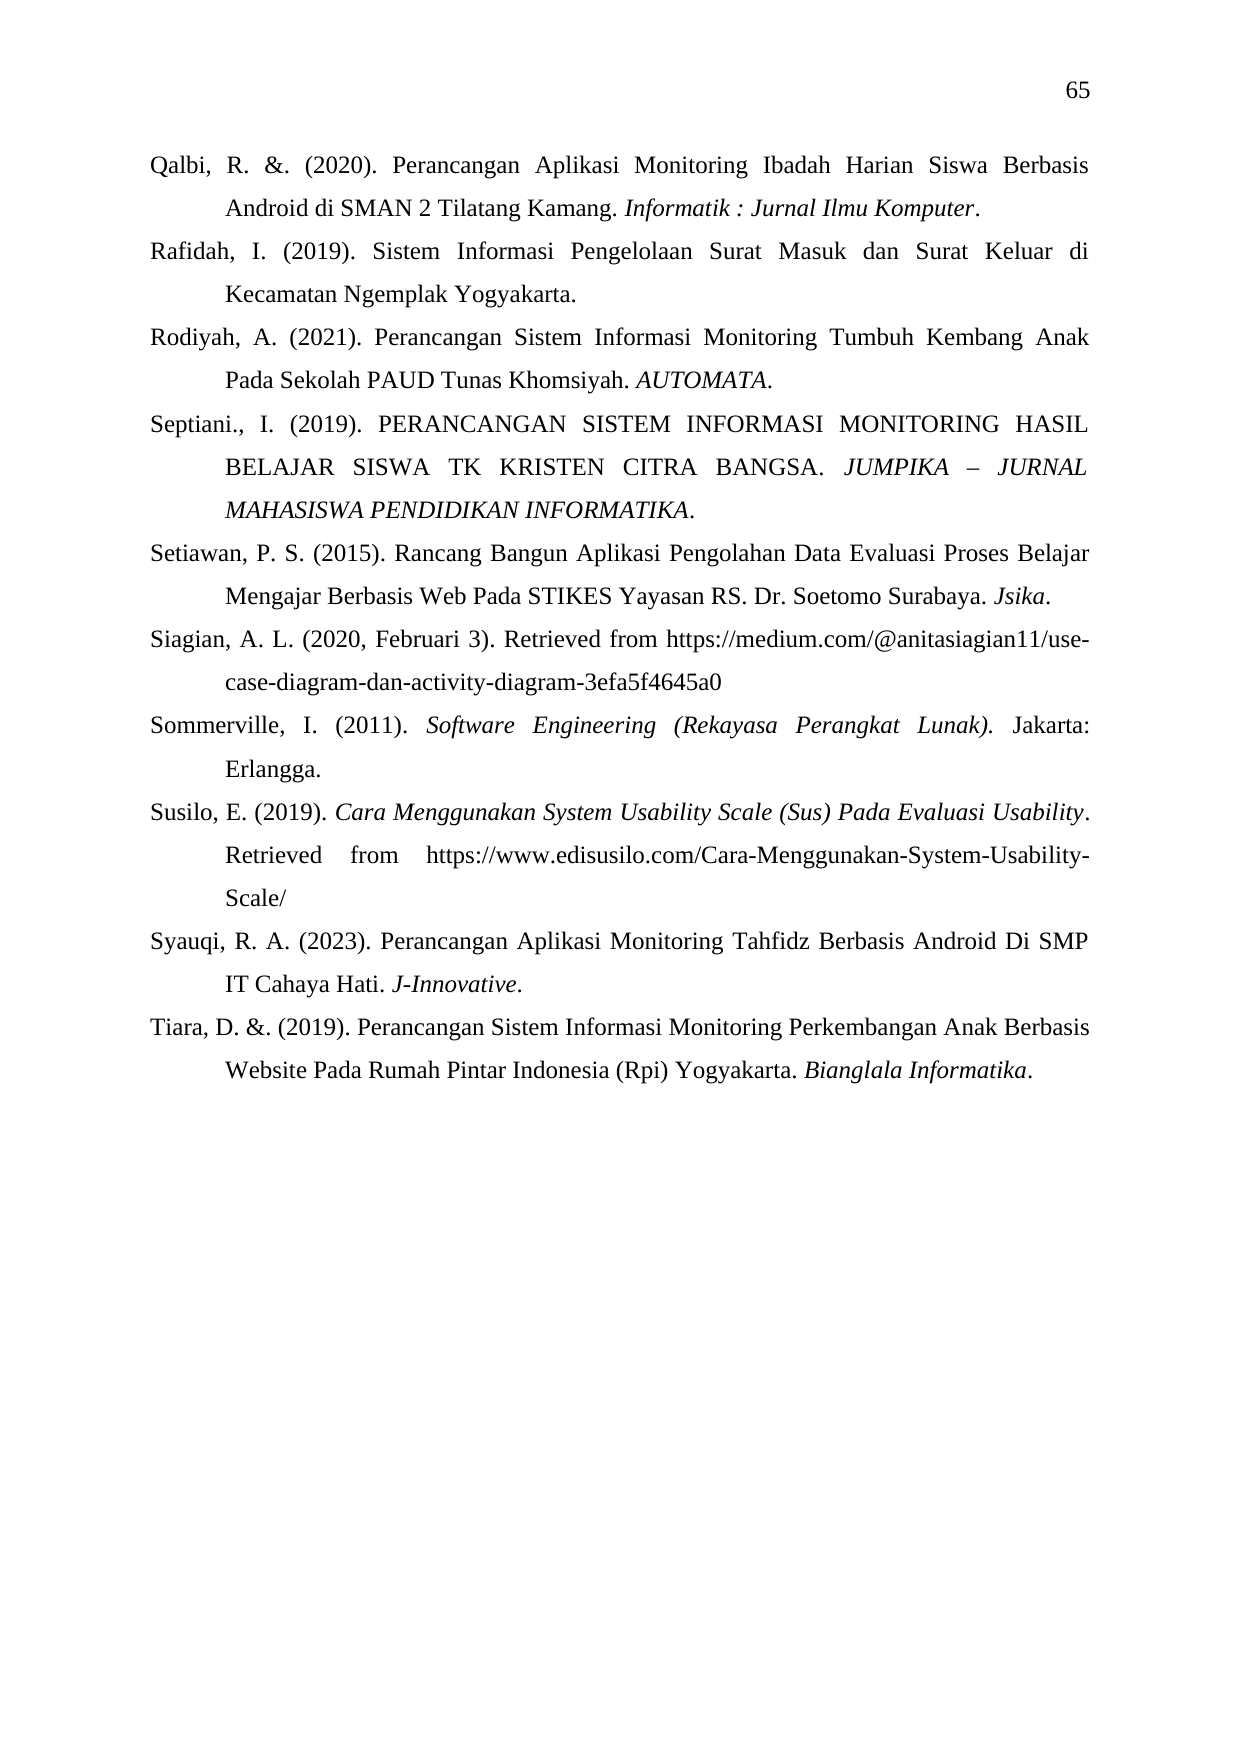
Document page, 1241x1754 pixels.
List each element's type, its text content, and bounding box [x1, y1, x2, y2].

text Qalbi, R. &. (2020). Perancangan Aplikasi Monitoring Ibadah Harian Siswa Berbasis Android di SMAN 2 Tilatang Kamang. Informatik : Jurnal Ilmu Komputer. [150, 150, 1090, 222]
text Septiani., I. (2019). PERANCANGAN SISTEM INFORMASI MONITORING HASIL BELAJAR SISWA TK KRISTEN CITRA BANGSA. JUMPIKA – JURNAL MAHASISWA PENDIDIKAN INFORMATIKA. [150, 409, 1090, 524]
text Syauqi, R. A. (2023). Perancangan Aplikasi Monitoring Tahfidz Berbasis Android Di SMP IT Cahaya Hati. J-Innovative. [150, 926, 1090, 998]
text Siagian, A. L. (2020, Februari 3). Retrieved from https://medium.com/@anitasiagian11/use-case-diagram-dan-activity-diagram-3efa5f4645a0 [150, 624, 1090, 696]
text Setiawan, P. S. (2015). Rancang Bangun Aplikasi Pengolahan Data Evaluasi Proses Belajar Mengajar Berbasis Web Pada STIKES Yayasan RS. Dr. Soetomo Surabaya. Jsika. [150, 538, 1090, 610]
text Sommerville, I. (2011). Software Engineering (Rekayasa Perangkat Lunak). Jakarta: Erlangga. [150, 711, 1090, 782]
text Rodiyah, A. (2021). Perancangan Sistem Informasi Monitoring Tumbuh Kembang Anak Pada Sekolah PAUD Tunas Khomsiyah. AUTOMATA. [150, 322, 1090, 394]
text Rafidah, I. (2019). Sistem Informasi Pengelolaan Surat Masuk dan Surat Keluar di Kecamatan Ngemplak Yogyakarta. [150, 236, 1090, 308]
text Susilo, E. (2019). Cara Menggunakan System Usability Scale (Sus) Pada Evaluasi Usability. Retrieved from https://www.edisusilo.com/Cara-Menggunakan-System-Usability-Scale/ [150, 797, 1090, 912]
text Tiara, D. &. (2019). Perancangan Sistem Informasi Monitoring Perkembangan Anak Berbasis Website Pada Rumah Pintar Indonesia (Rpi) Yogyakarta. Bianglala Informatika. [150, 1012, 1090, 1084]
